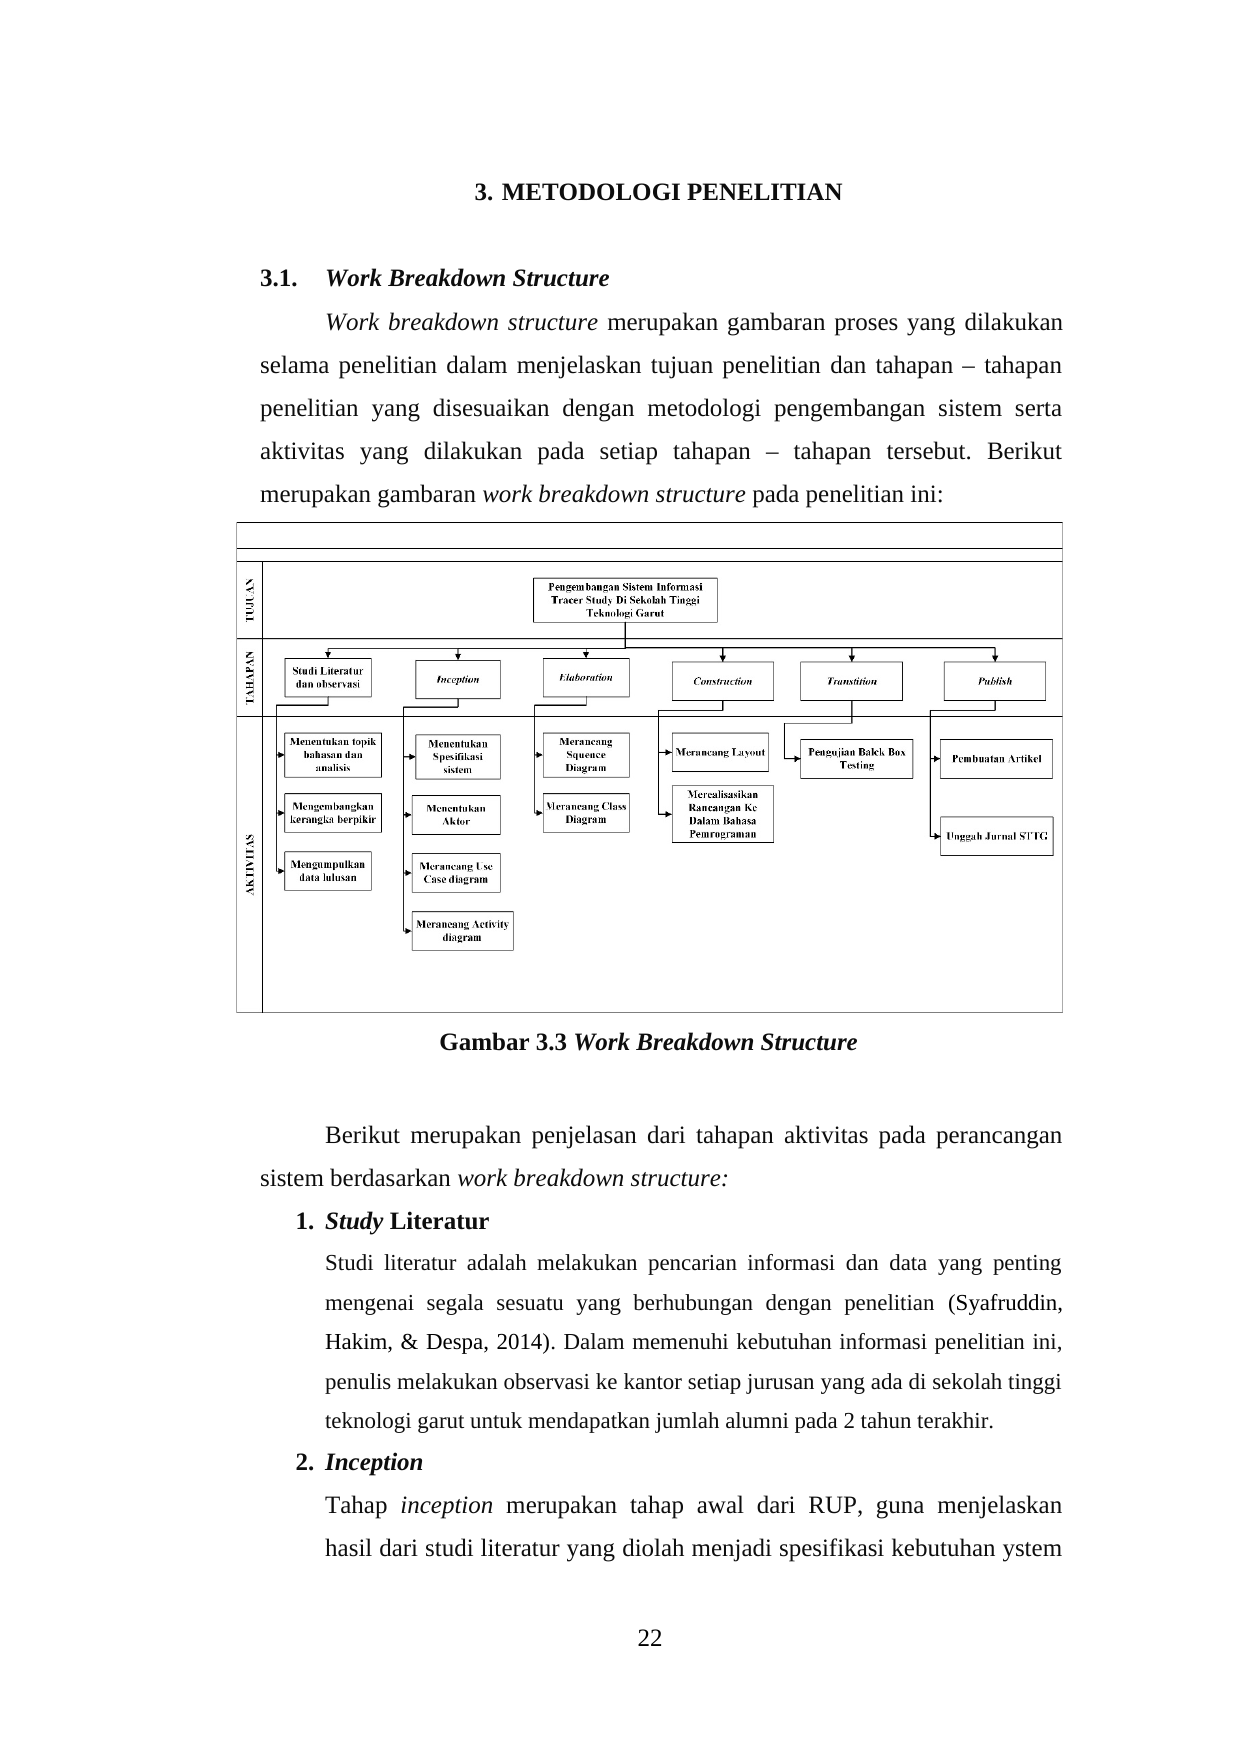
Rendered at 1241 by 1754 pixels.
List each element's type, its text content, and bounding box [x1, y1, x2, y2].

picture [236, 522, 1063, 1013]
text Work breakdown structure merupakan gambaran proses yang dilakukan selama penelitian dalam menjelaskan tujuan penelitian dan tahapan – tahapan penelitian yang disesuaikan dengan metodologi pengembangan sistem serta aktivitas yang dilakukan pada setiap tahapan – tahapan tersebut. Berikut merupakan gambaran work breakdown structure pada penelitian ini: [260, 307, 1063, 508]
list Study Literatur [295, 1206, 1063, 1235]
text Studi literatur adalah melakukan pencarian informasi dan data yang penting mengenai segala sesuatu yang berhubungan dengan penelitian . Dalam memenuhi kebutuhan informasi penelitian ini, penulis melakukan observasi ke kantor setiap jurusan yang ada di sekolah tinggi teknologi garut untuk mendapatkan jumlah alumni pada 2 tahun terakhir. [325, 1249, 1063, 1433]
list Inception [295, 1447, 1063, 1475]
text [325, 1490, 1063, 1562]
text Berikut merupakan penjelasan dari tahapan aktivitas pada perancangan sistem berdasarkan work breakdown structure: [260, 1120, 1063, 1192]
subtitle Work Breakdown Structure [260, 263, 1063, 292]
subtitle METODOLOGI PENELITIAN [254, 177, 1063, 206]
